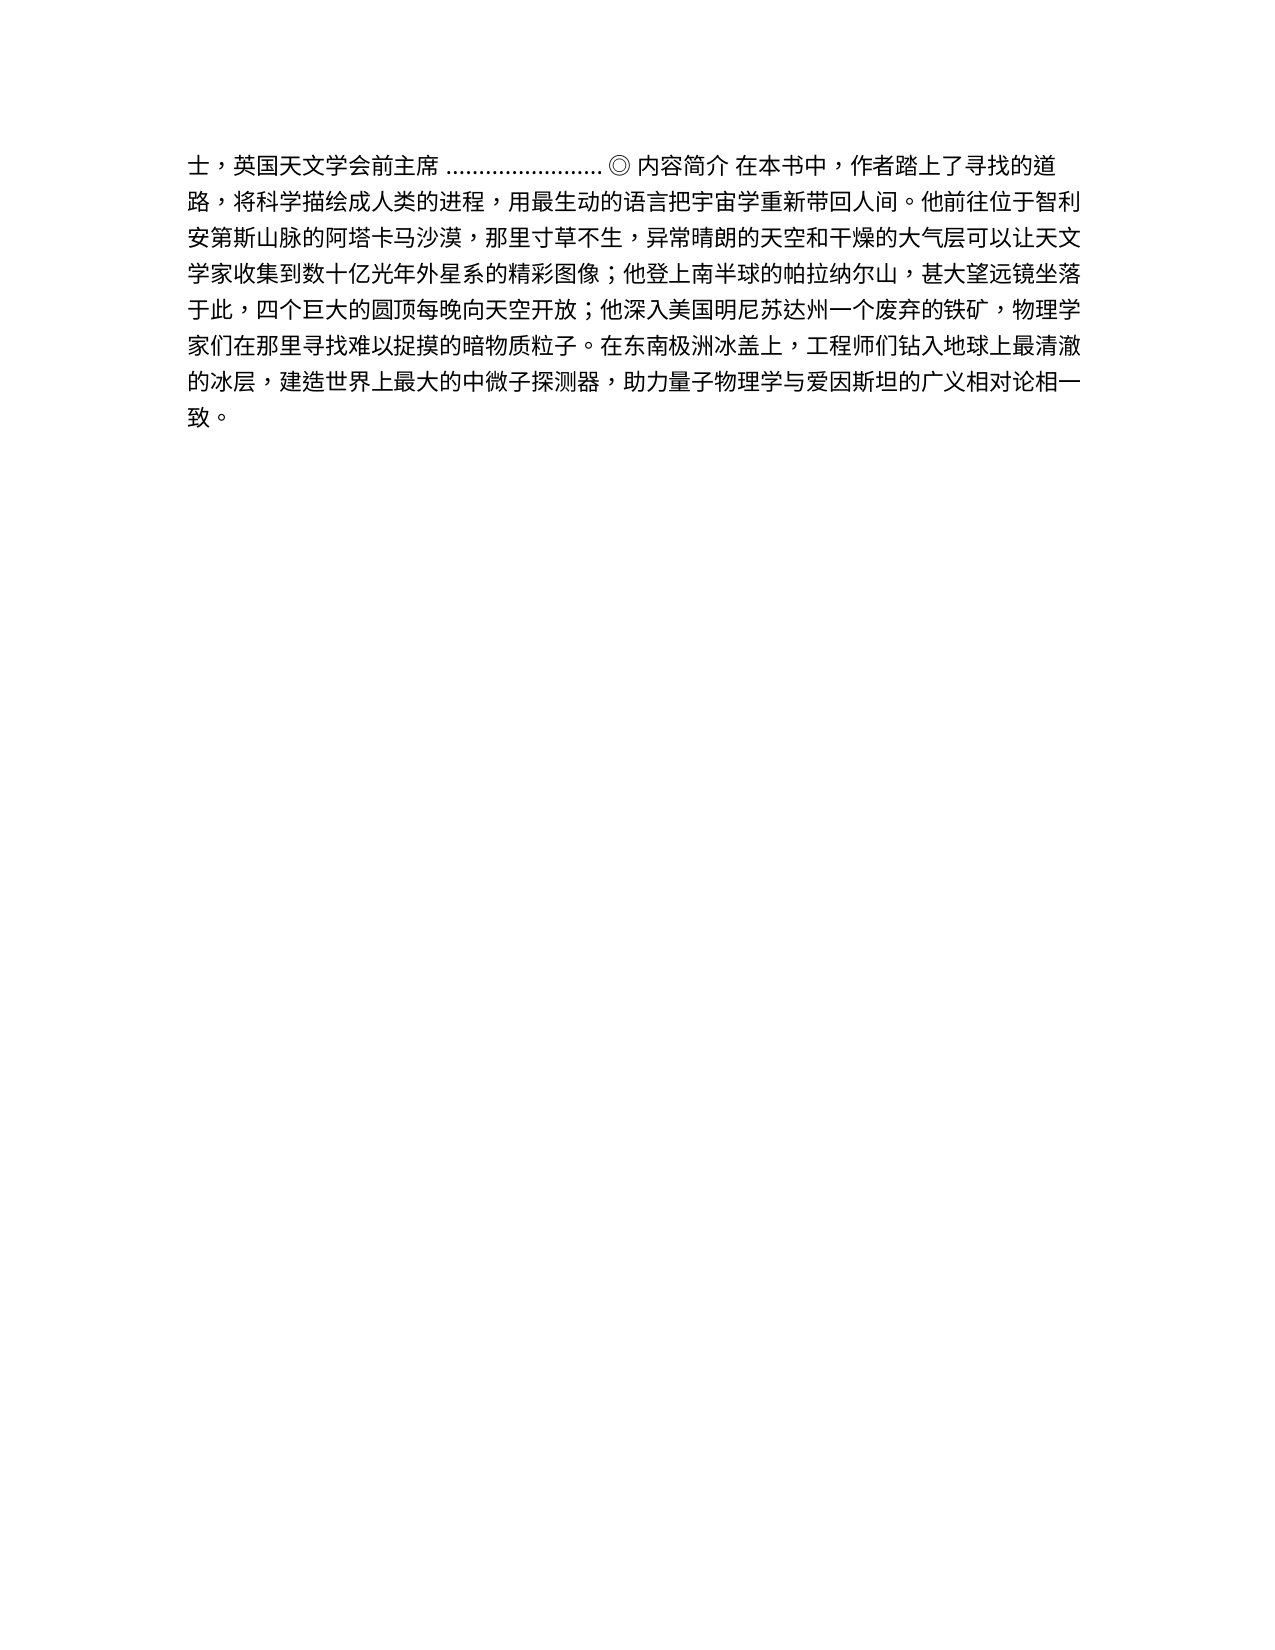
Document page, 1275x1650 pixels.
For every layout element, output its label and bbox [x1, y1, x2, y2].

text [187, 150, 1087, 433]
